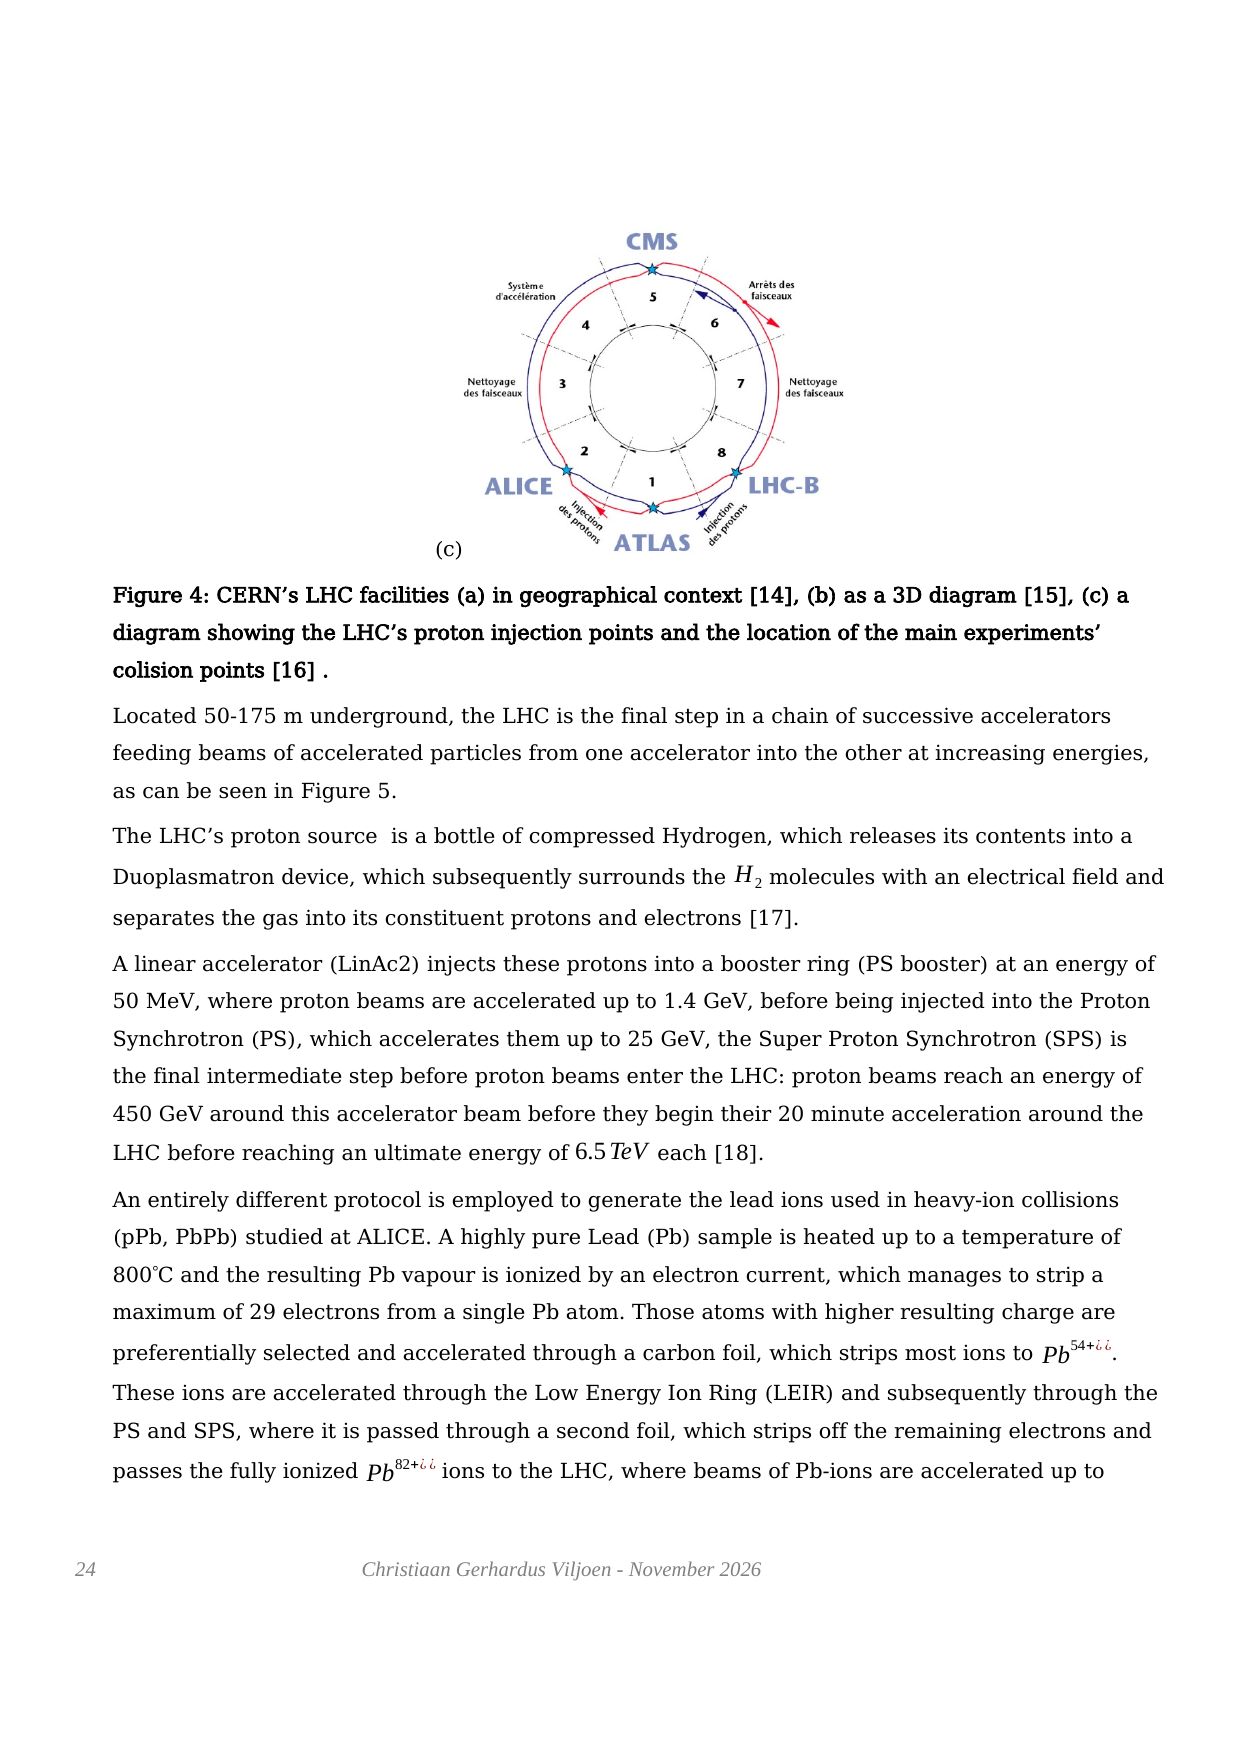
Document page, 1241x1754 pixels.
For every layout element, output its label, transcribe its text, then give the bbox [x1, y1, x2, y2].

text A linear accelerator (LinAc2) injects these protons into a booster ring (PS booster) at an energy of 50 MeV, where proton beams are accelerated up to 1.4 GeV, before being injected into the Proton Synchrotron (PS), which accelerates them up to 25 GeV, the Super Proton Synchrotron (SPS) is the final intermediate step before proton beams enter the LHC: proton beams reach an energy of 450 GeV around this accelerator beam before they begin their 20 minute acceleration around the LHC before reaching an ultimate energy of each . [112, 951, 1165, 1166]
picture [463, 226, 844, 557]
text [112, 1186, 1165, 1486]
text Figure 4: CERN’s LHC facilities (a) in geographical context , (b) as a 3D diagram , (c) a diagram showing the LHC’s proton injection points and the location of the main experiments’ colision points . [112, 582, 1165, 682]
text Located 50-175 m underground, the LHC is the final step in a chain of successive accelerators feeding beams of accelerated particles from one accelerator into the other at increasing energies, as can be seen in Figure 5. [112, 702, 1165, 802]
text The LHC’s proton source is a bottle of compressed Hydrogen, which releases its contents into a Duoplasmatron device, which subsequently surrounds the molecules with an electrical field and separates the gas into its constituent protons and electrons . [112, 823, 1165, 930]
